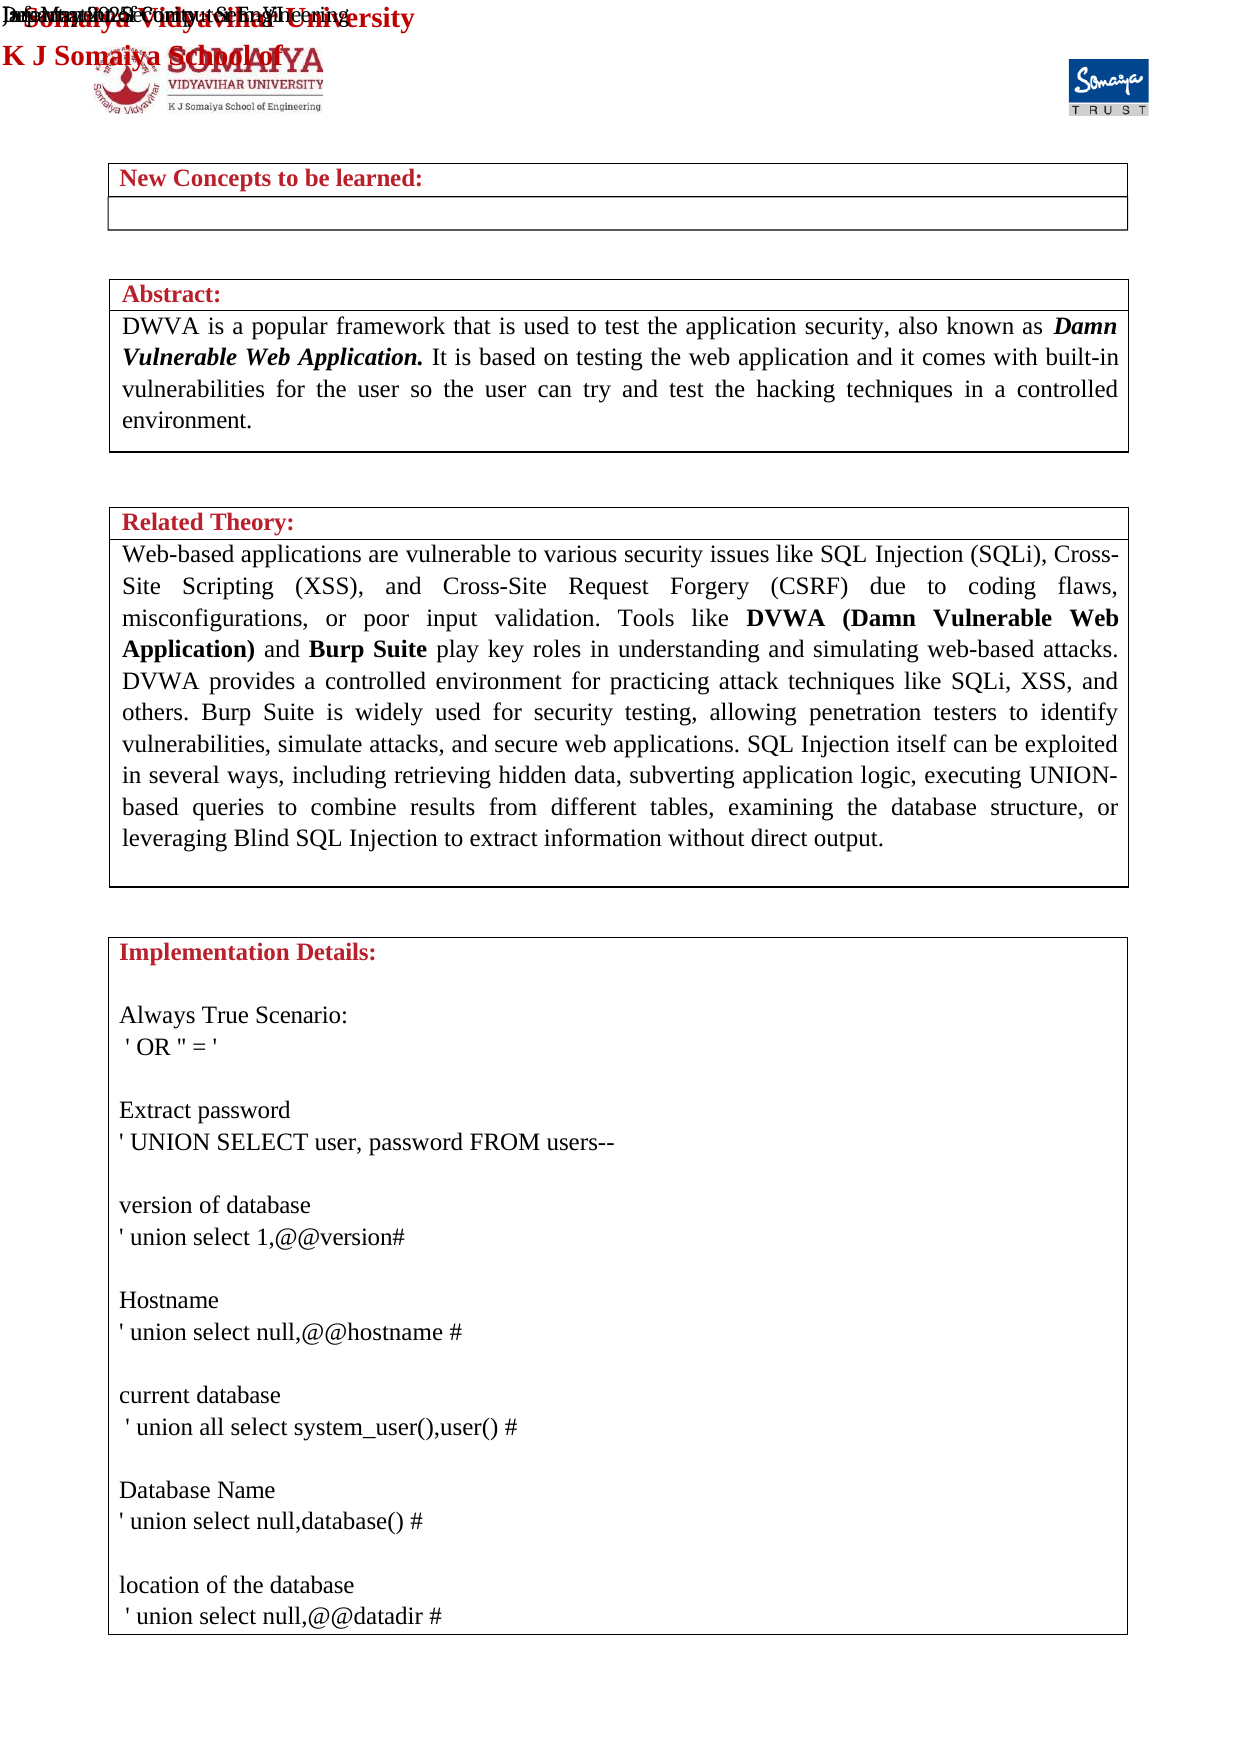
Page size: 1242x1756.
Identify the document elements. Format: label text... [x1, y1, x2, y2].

table_header Abstract: [110, 280, 1128, 310]
picture [93, 47, 324, 114]
table_cell Web-based applications are vulnerable to various security issues like SQL Injection (SQLi), Cross- Site Scripting (XSS), and Cross-Site Request Forgery (CSRF) due to coding flaws, misconfigurations, or poor input validation. Tools like DVWA (Damn Vulnerable Web Application) and Burp Suite play key roles in understanding and simulating web-based attacks. DVWA provides a controlled environment for practicing attack techniques like SQLi, XSS, and others. Burp Suite is widely used for security testing, allowing penetration testers to identify vulnerabilities, simulate attacks, and secure web applications. SQL Injection itself can be exploited in several ways, including retrieving hidden data, subverting application logic, executing UNION- based queries to combine results from different tables, examining the database structure, or leveraging Blind SQL Injection to extract information without direct output. [110, 540, 1128, 886]
picture [1068, 59, 1149, 116]
table_header Related Theory: [110, 508, 1128, 538]
table_cell DWVA is a popular framework that is used to test the application security, also known as Damn Vulnerable Web Application. It is based on testing the web application and it comes with built-in vulnerabilities for the user so the user can try and test the hacking techniques in a controlled environment. [110, 311, 1128, 451]
